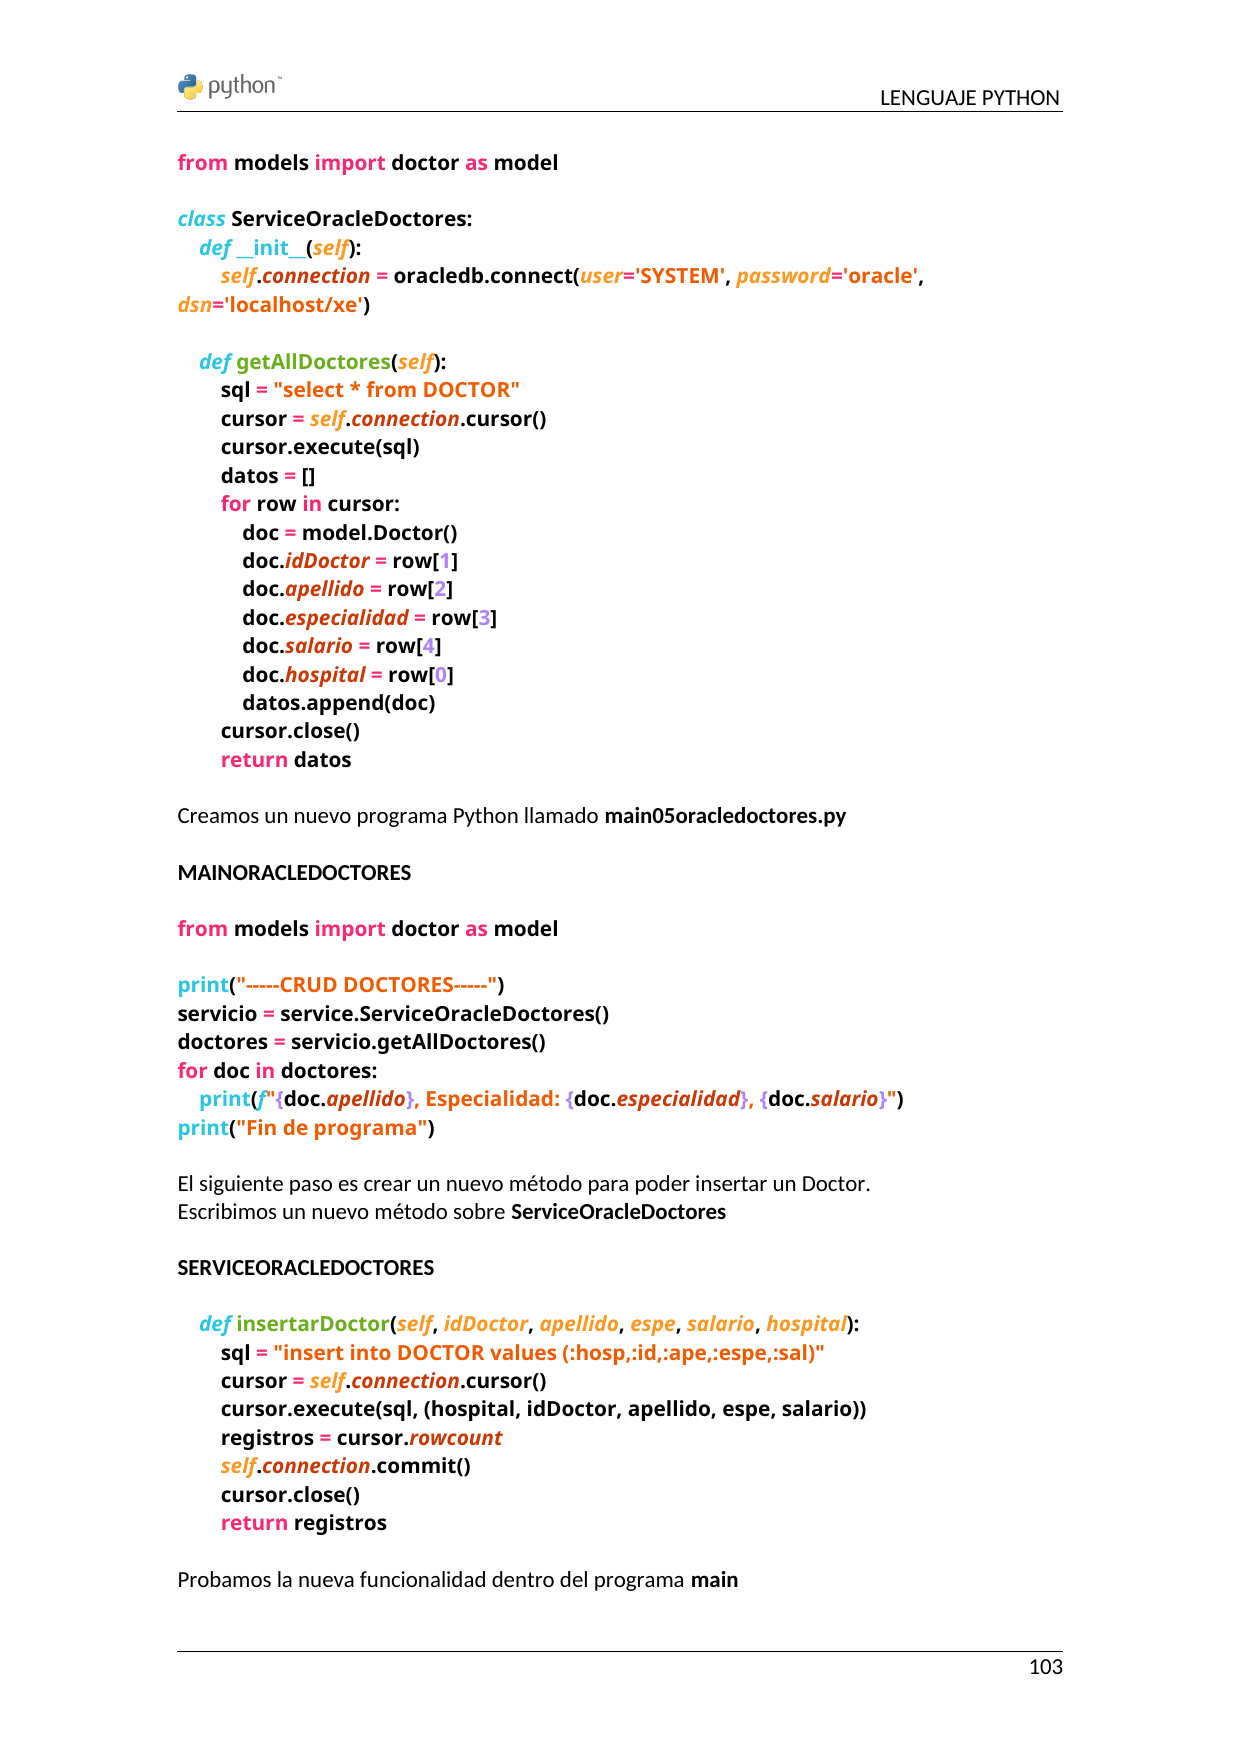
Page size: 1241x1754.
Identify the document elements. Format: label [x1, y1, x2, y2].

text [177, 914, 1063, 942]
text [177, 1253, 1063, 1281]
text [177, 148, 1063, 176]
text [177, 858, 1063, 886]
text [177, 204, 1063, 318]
picture [177, 73, 283, 105]
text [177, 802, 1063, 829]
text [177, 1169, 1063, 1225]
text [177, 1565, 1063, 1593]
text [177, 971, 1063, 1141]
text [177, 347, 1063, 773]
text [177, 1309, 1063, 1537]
